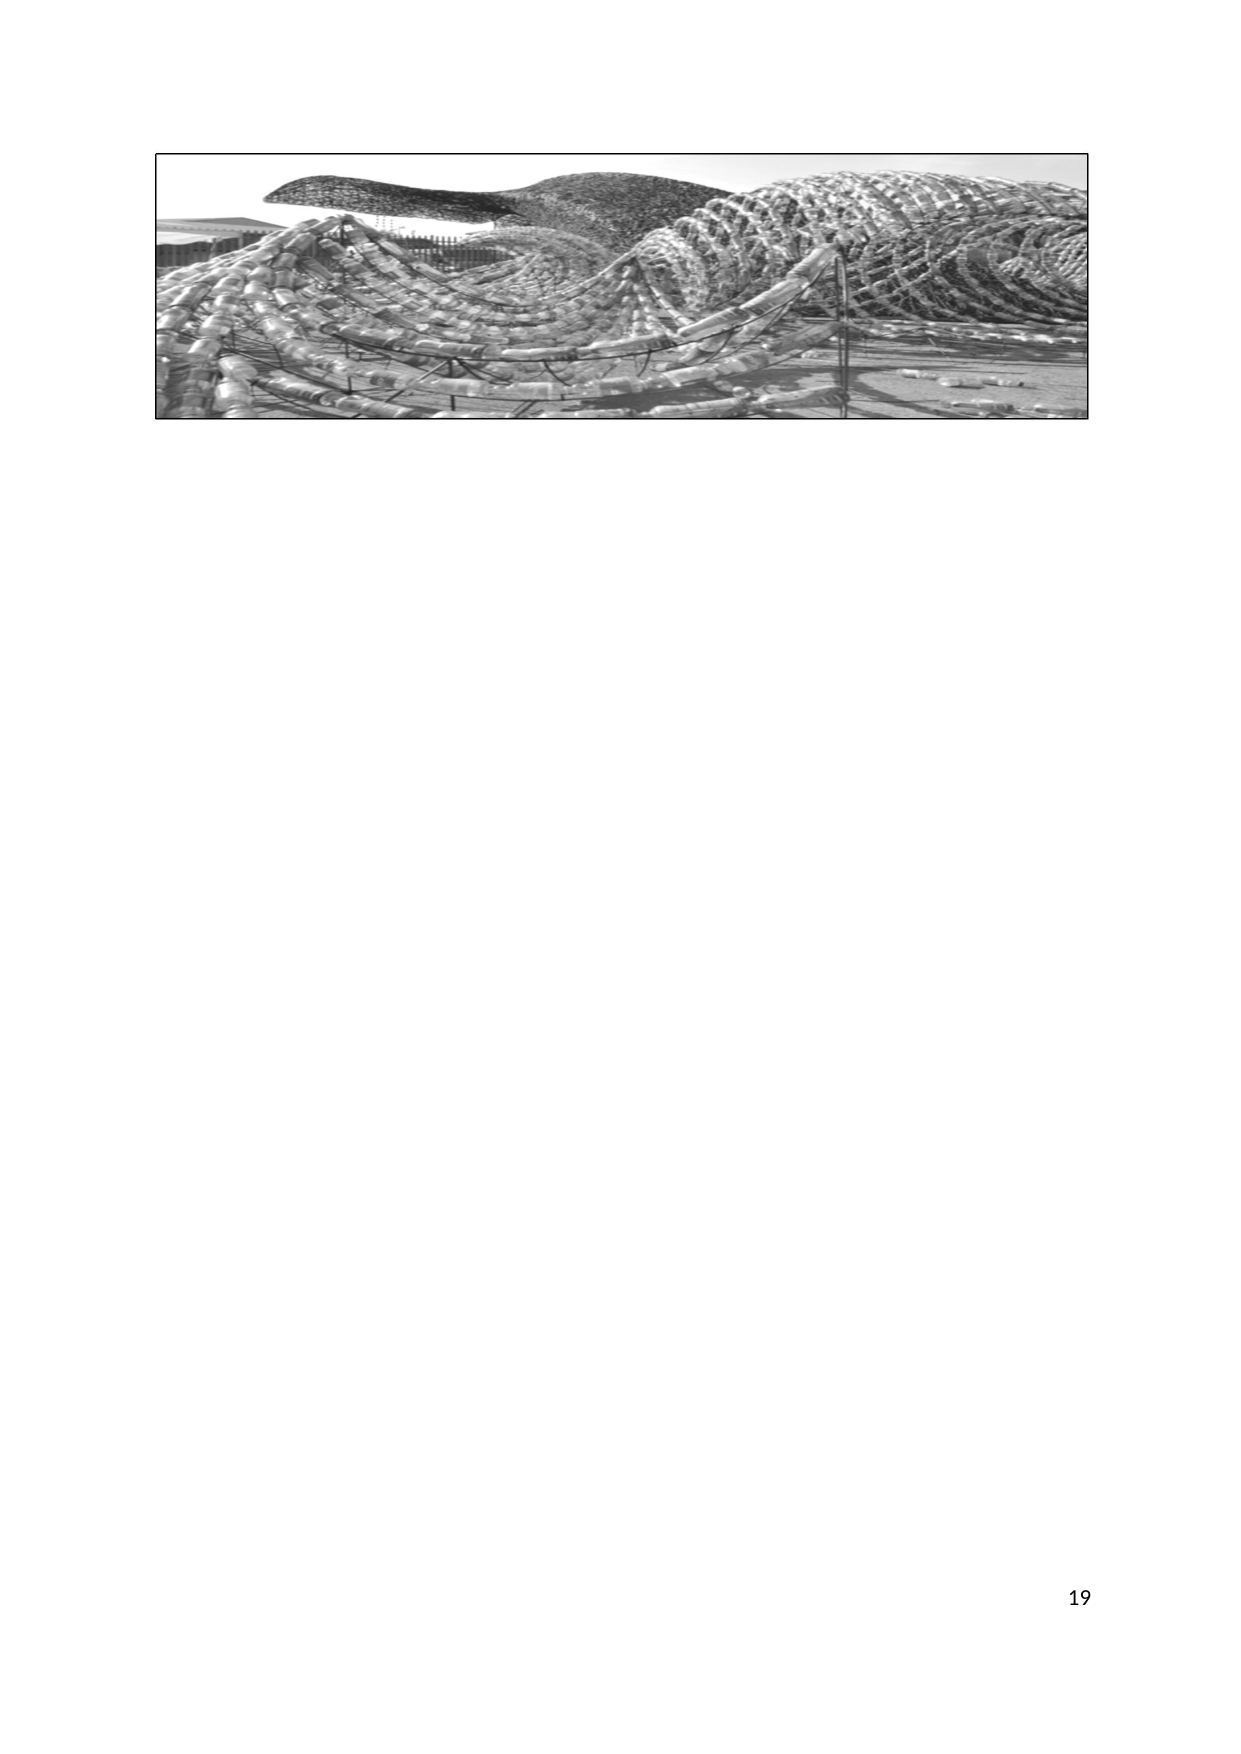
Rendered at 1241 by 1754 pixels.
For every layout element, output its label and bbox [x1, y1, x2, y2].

picture [151, 150, 1091, 422]
